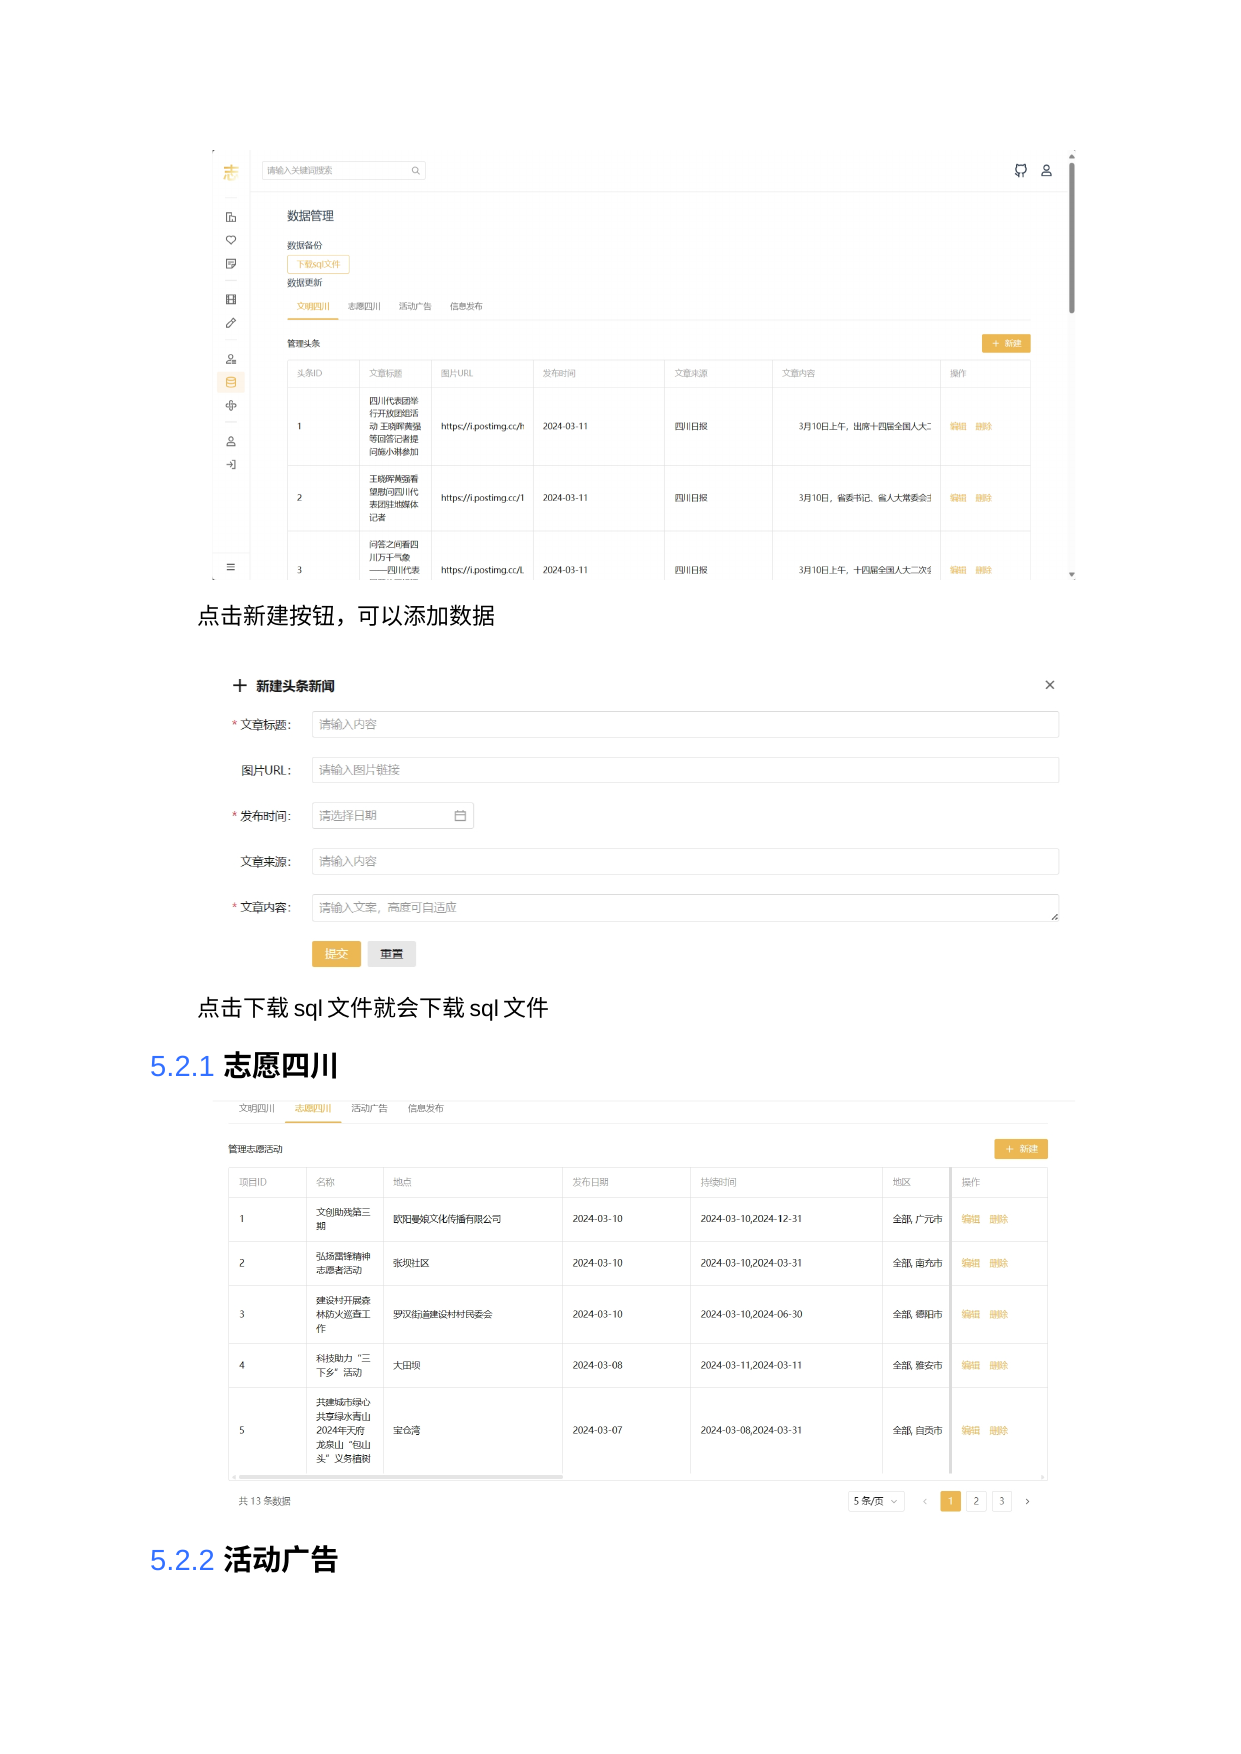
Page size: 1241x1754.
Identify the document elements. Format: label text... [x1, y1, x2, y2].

text 点击下载sql文件就会下载sql文件 [197, 990, 1090, 1023]
picture [212, 650, 1075, 972]
picture [212, 150, 1075, 580]
picture [212, 1097, 1075, 1519]
text 点击新建按钮，可以添加数据 [197, 598, 1090, 631]
